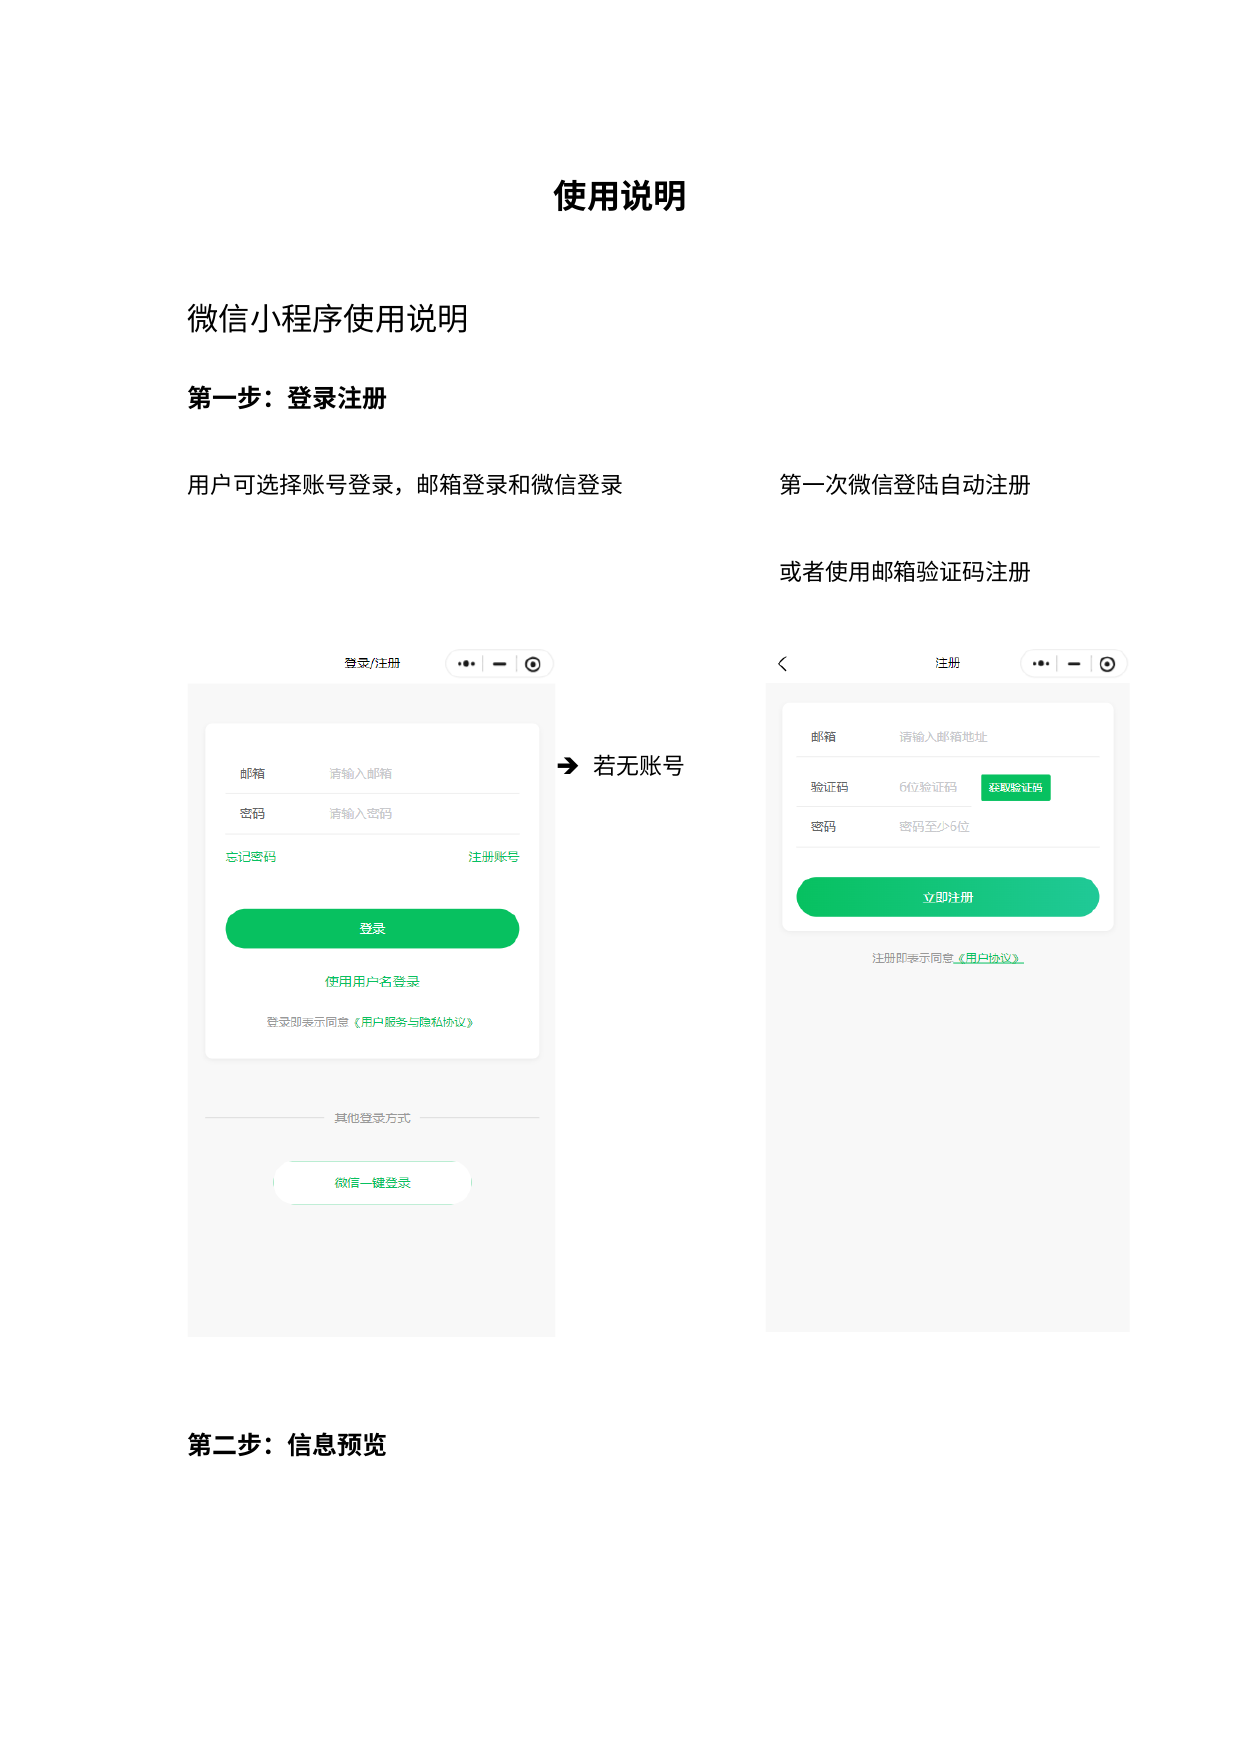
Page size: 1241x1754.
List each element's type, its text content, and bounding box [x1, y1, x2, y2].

list 若无账号 [556, 732, 765, 797]
text 第一步：登录注册 [187, 364, 1053, 429]
picture [187, 628, 556, 1337]
text 或者使用邮箱验证码注册 [187, 538, 1053, 603]
text 使用说明 [187, 162, 1053, 227]
text 用户可选择账号登录，邮箱登录和微信登录 第一次微信登陆自动注册 [187, 451, 1053, 516]
subtitle 微信小程序使用说明 [187, 284, 1053, 349]
text 第二步：信息预览 [187, 1411, 1053, 1476]
picture [765, 628, 1130, 1332]
